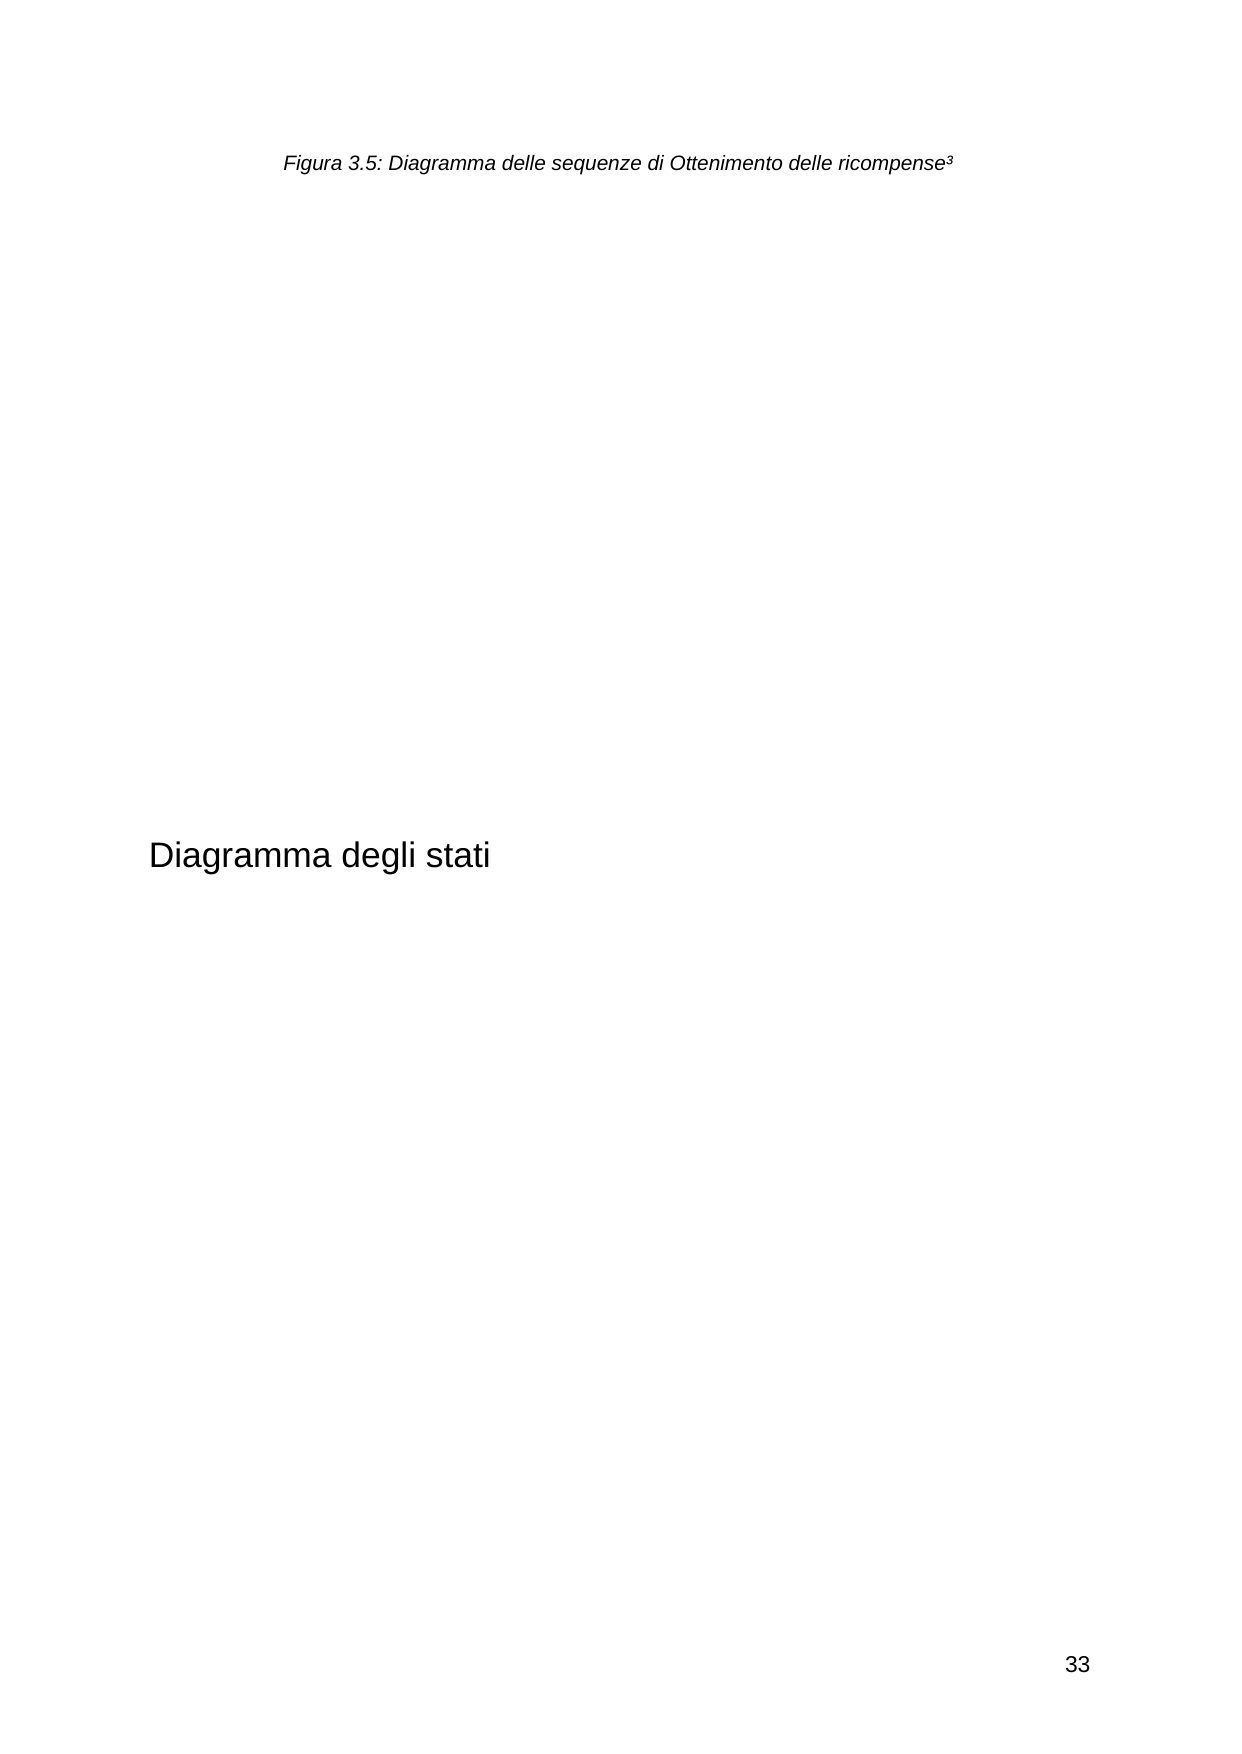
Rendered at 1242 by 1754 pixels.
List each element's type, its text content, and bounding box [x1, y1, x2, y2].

text Diagramma degli stati [148, 834, 1090, 875]
text Figura 3.5: Diagramma delle sequenze di Ottenimento delle ricompense³ [150, 151, 955, 175]
